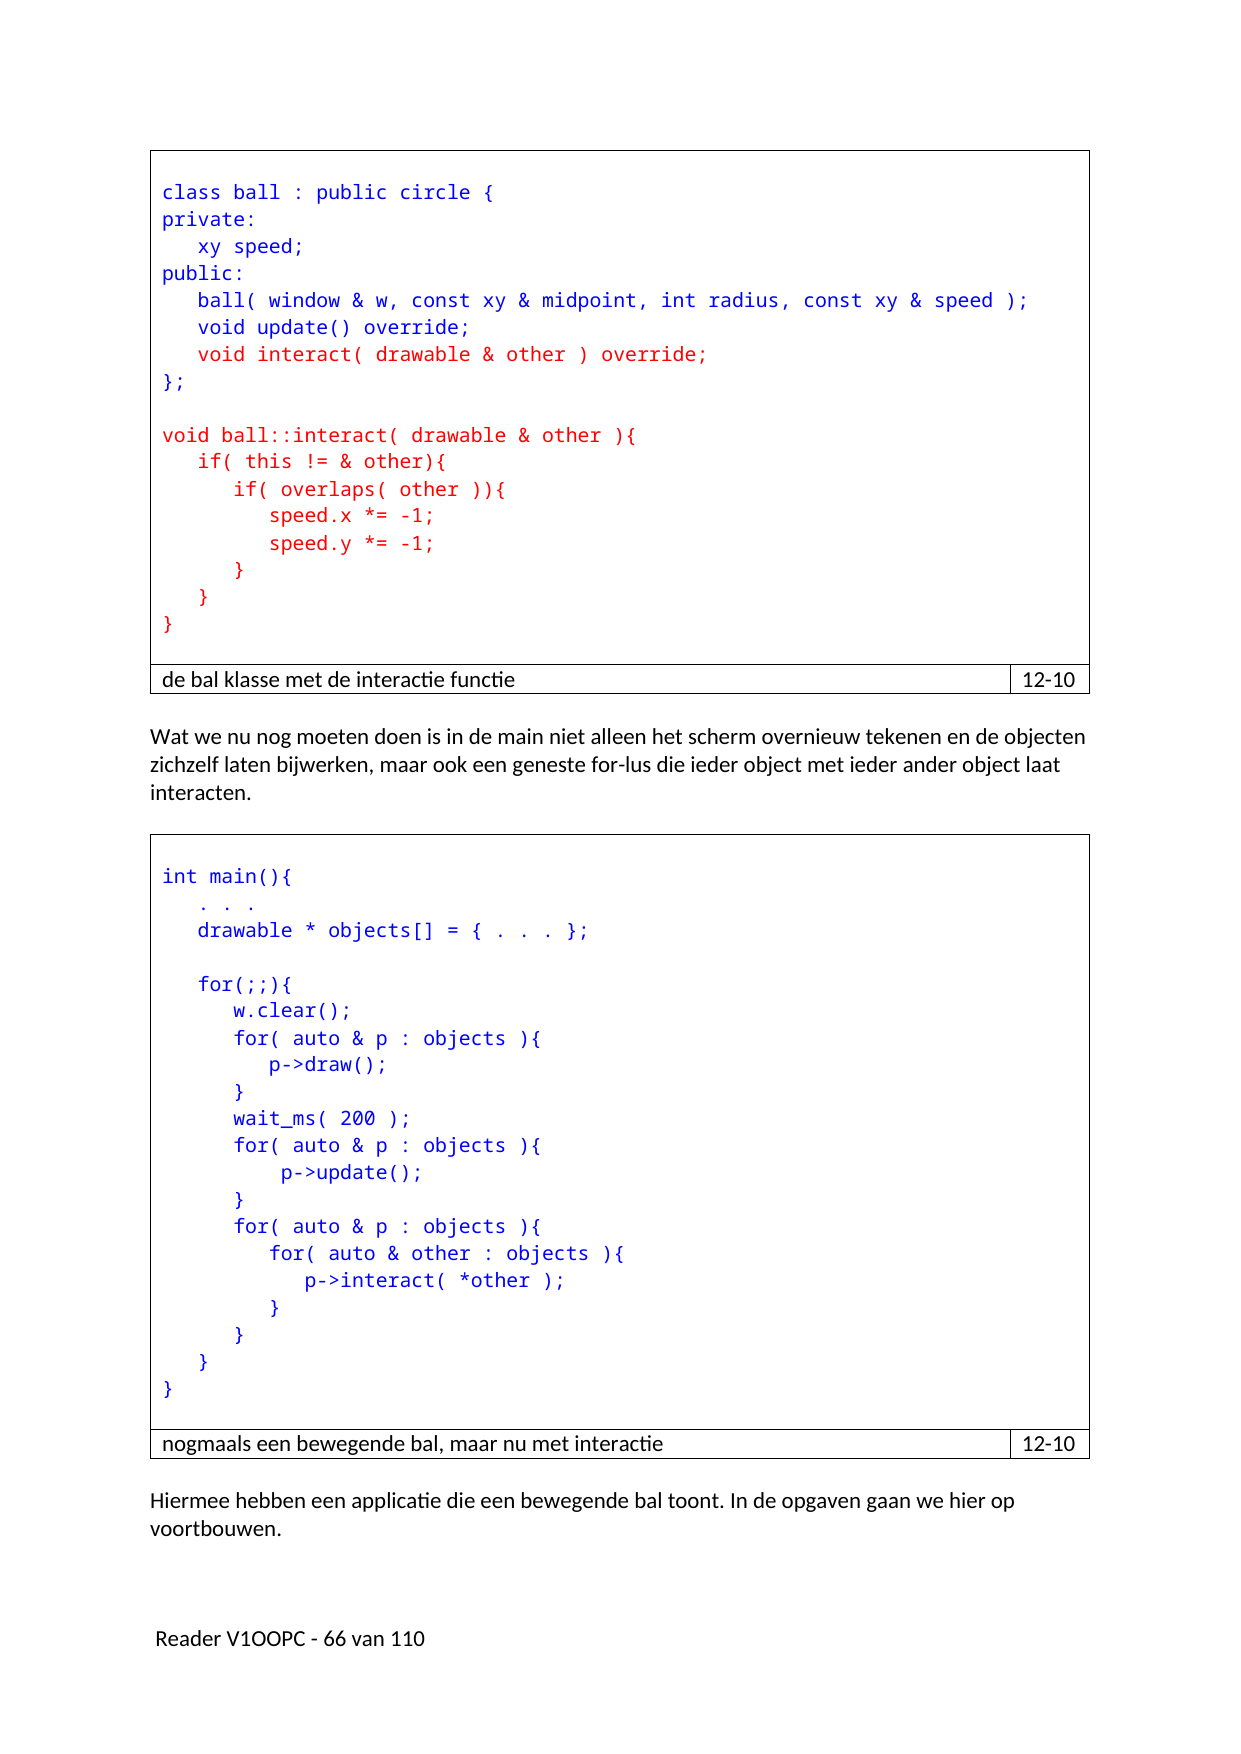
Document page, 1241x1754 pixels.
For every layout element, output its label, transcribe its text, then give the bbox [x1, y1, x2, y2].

table_header class ball : public circle { private: xy speed; public: ball( window & w, const xy & midpoint, int radius, const xy & speed ); void update() override; void interact( drawable & other ) override; }; void ball::interact( drawable & other ){ if( this != & other){ if( overlaps( other )){ speed.x *= -1; speed.y *= -1; } } } [151, 151, 1089, 664]
table_cell 12-10 [1011, 1430, 1089, 1457]
table_header int main(){ . . . drawable * objects[] = { . . . }; for(;;){ w.clear(); for( auto & p : objects ){ p->draw(); } wait_ms( 200 ); for( auto & p : objects ){ p->update(); } for( auto & p : objects ){ for( auto & other : objects ){ p->interact( *other ); } } } } [151, 835, 1089, 1428]
text Hiermee hebben een applicatie die een bewegende bal toont. In de opgaven gaan we hier op voortbouwen. [150, 1487, 1090, 1543]
table_cell nogmaals een bewegende bal, maar nu met interactie [151, 1430, 1010, 1457]
table_cell 12-10 [1011, 665, 1089, 693]
text Wat we nu nog moeten doen is in de main niet alleen het scherm overnieuw tekenen en de objecten zichzelf laten bijwerken, maar ook een geneste for-lus die ieder object met ieder ander object laat interacten. [150, 722, 1090, 806]
table_cell de bal klasse met de interactie functie [151, 665, 1010, 693]
